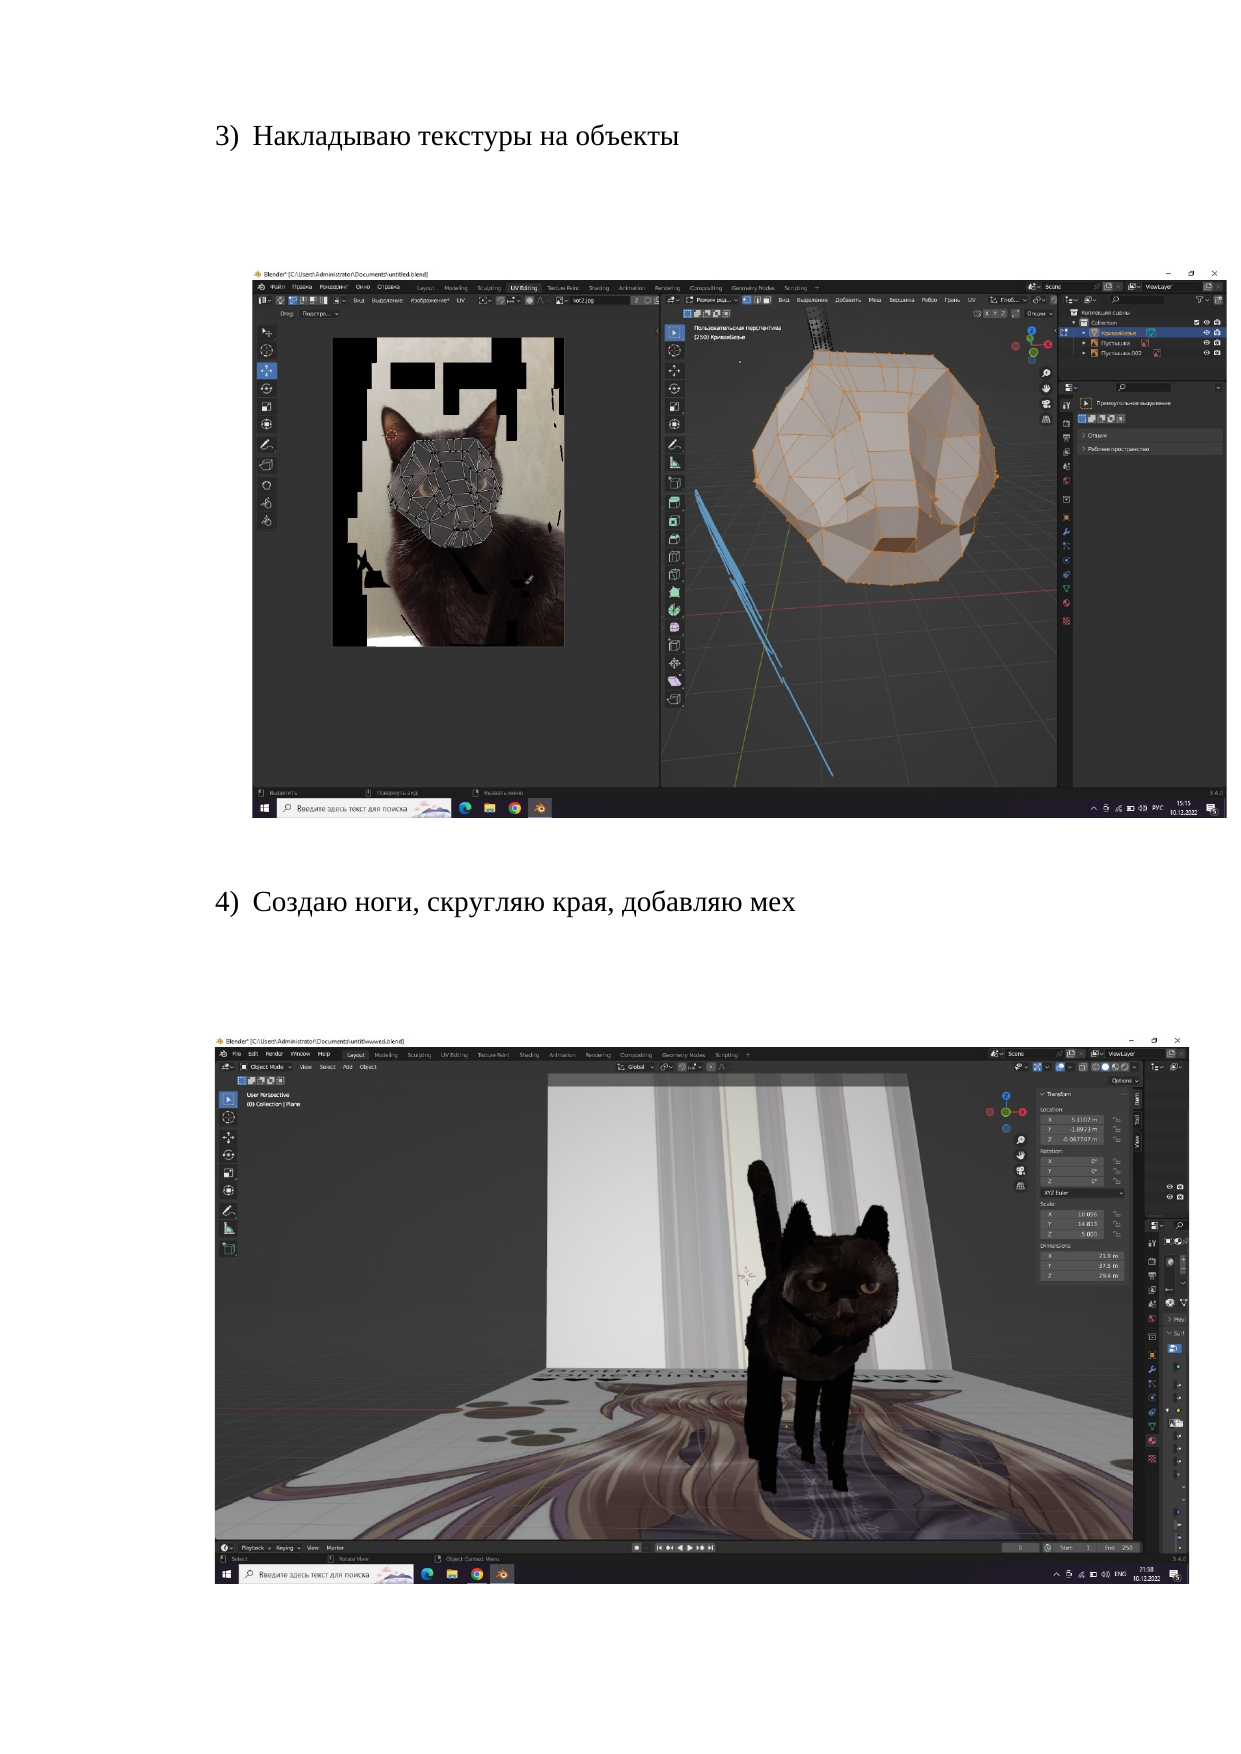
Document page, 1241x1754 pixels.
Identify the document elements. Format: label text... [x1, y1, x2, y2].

picture [252, 269, 1227, 818]
list Накладываю текстуры на объекты [215, 118, 1152, 152]
picture [214, 1035, 1190, 1584]
list Создаю ноги, скругляю края, добавляю мех [215, 884, 1152, 918]
